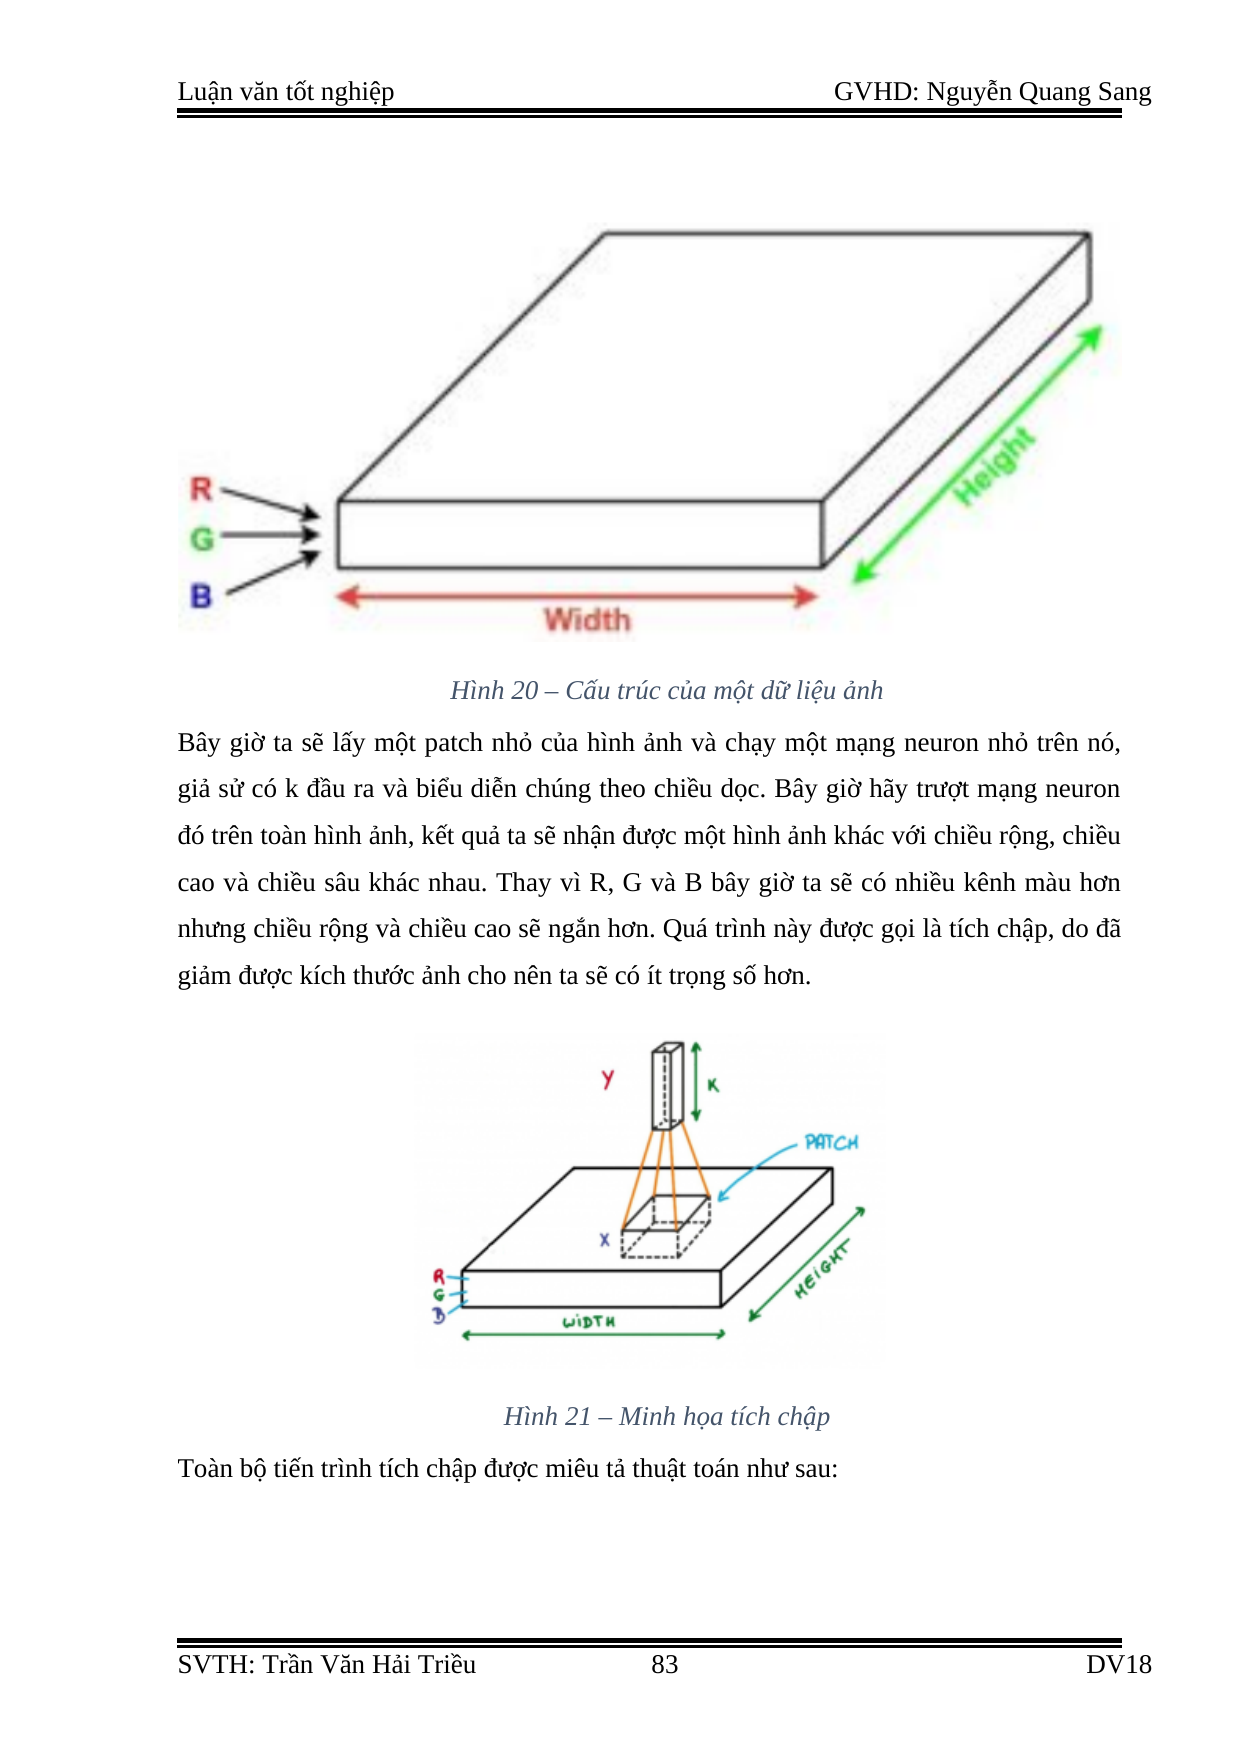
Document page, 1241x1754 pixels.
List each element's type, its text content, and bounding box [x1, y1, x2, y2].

text Hình 20 – Cấu trúc của một dữ liệu ảnh [214, 674, 1122, 705]
picture [177, 180, 1122, 642]
text Hình 21 – Minh họa tích chập [214, 1400, 1122, 1432]
picture [393, 1022, 906, 1369]
text Toàn bộ tiến trình tích chập được miêu tả thuật toán như sau: [177, 1452, 1122, 1483]
text Bây giờ ta sẽ lấy một patch nhỏ của hình ảnh và chạy một mạng neuron nhỏ trên nó, giả sử có k đầu ra và biểu diễn chúng theo chiều dọc. Bây giờ hãy trượt mạng neuron đó trên toàn hình ảnh, kết quả ta sẽ nhận được một hình ảnh khác với chiều rộng, chiều cao và chiều sâu khác nhau. Thay vì R, G và B bây giờ ta sẽ có nhiều kênh màu hơn nhưng chiều rộng và chiều cao sẽ ngắn hơn. Quá trình này được gọi là tích chập, do đã giảm được kích thước ảnh cho nên ta sẽ có ít trọng số hơn. [177, 726, 1122, 990]
